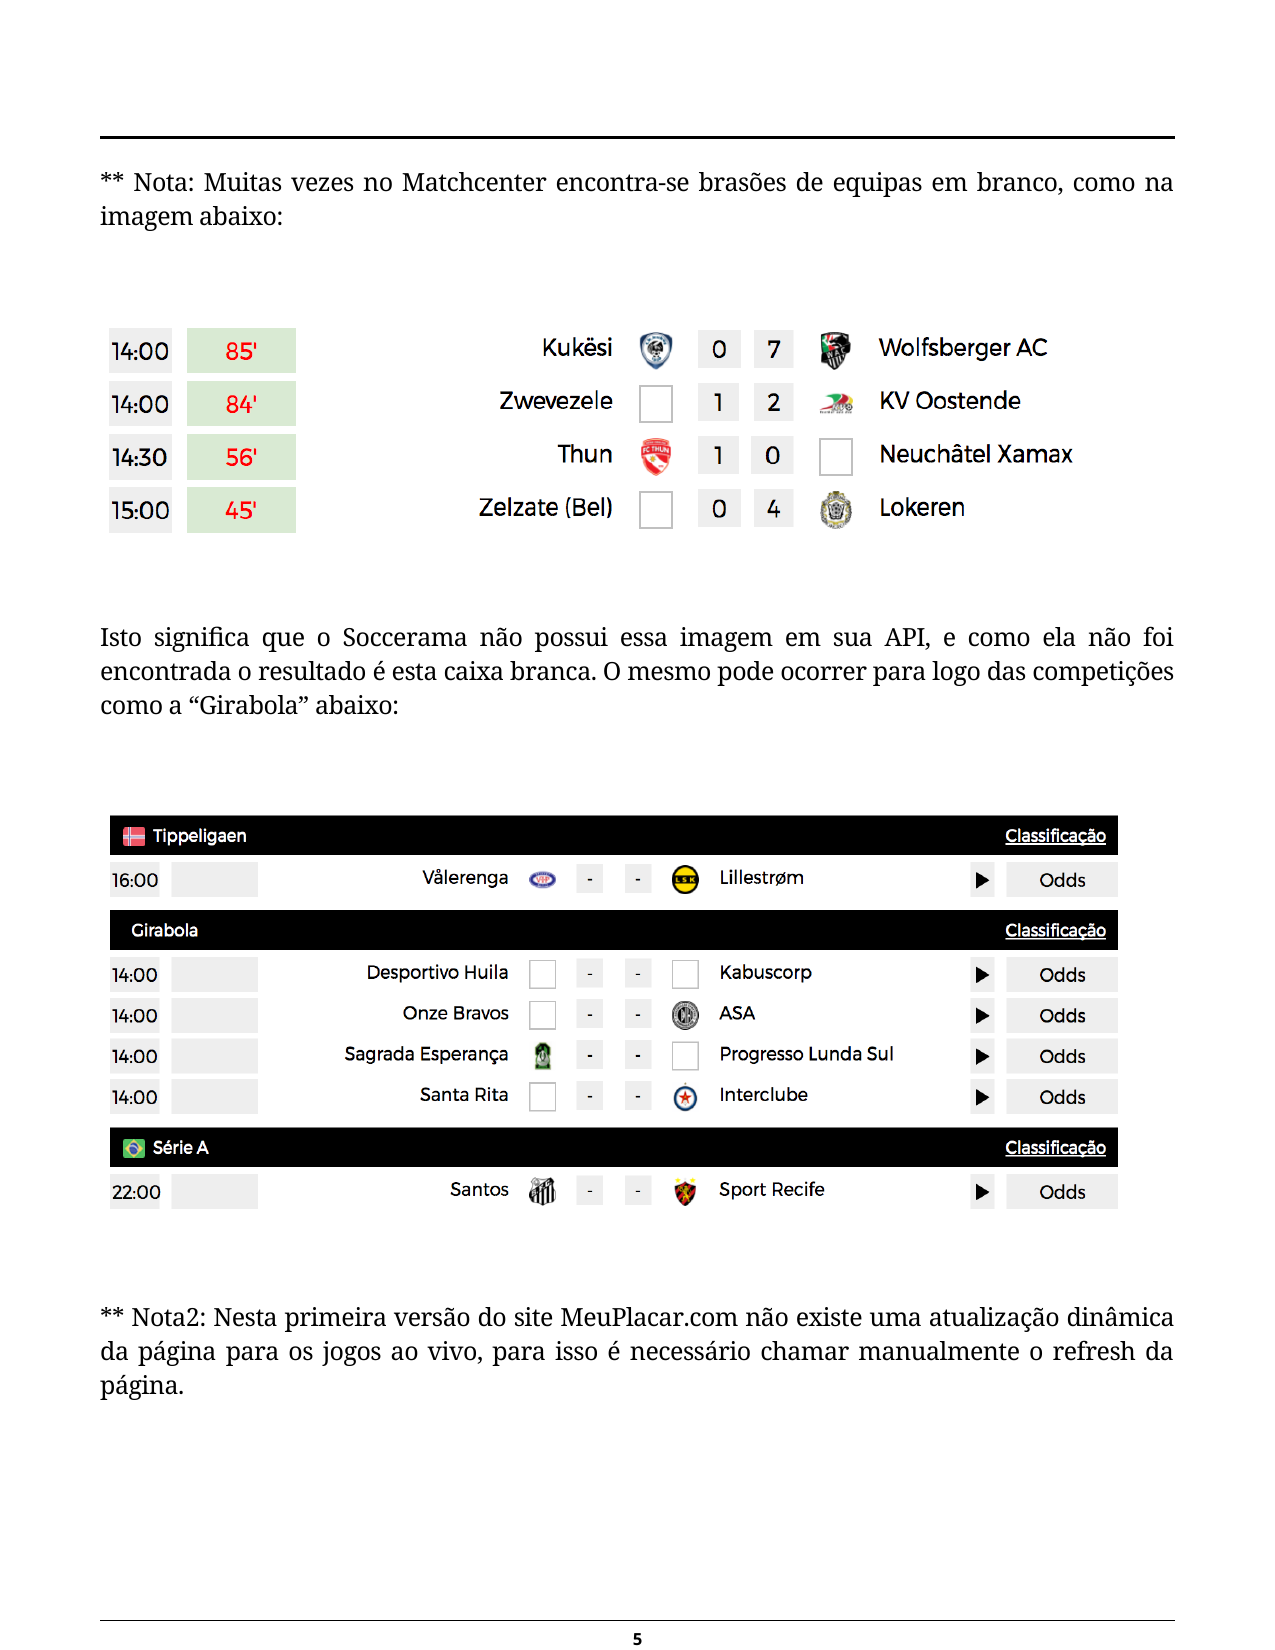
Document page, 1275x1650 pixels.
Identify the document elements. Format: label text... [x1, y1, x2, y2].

picture [100, 806, 1125, 1216]
text Isto significa que o Soccerama não possui essa imagem em sua API, e como ela não foi encontrada o resultado é esta caixa branca. O mesmo pode ocorrer para logo das competições como a “Girabola” abaixo: [100, 620, 1175, 722]
text ** Nota: Muitas vezes no Matchcenter encontra-se brasões de equipas em branco, como na imagem abaixo: [100, 164, 1175, 232]
picture [100, 316, 1125, 536]
text ** Nota2: Nesta primeira versão do site MeuPlacar.com não existe uma atualização dinâmica da página para os jogos ao vivo, para isso é necessário chamar manualmente o refresh da página. [100, 1300, 1175, 1402]
